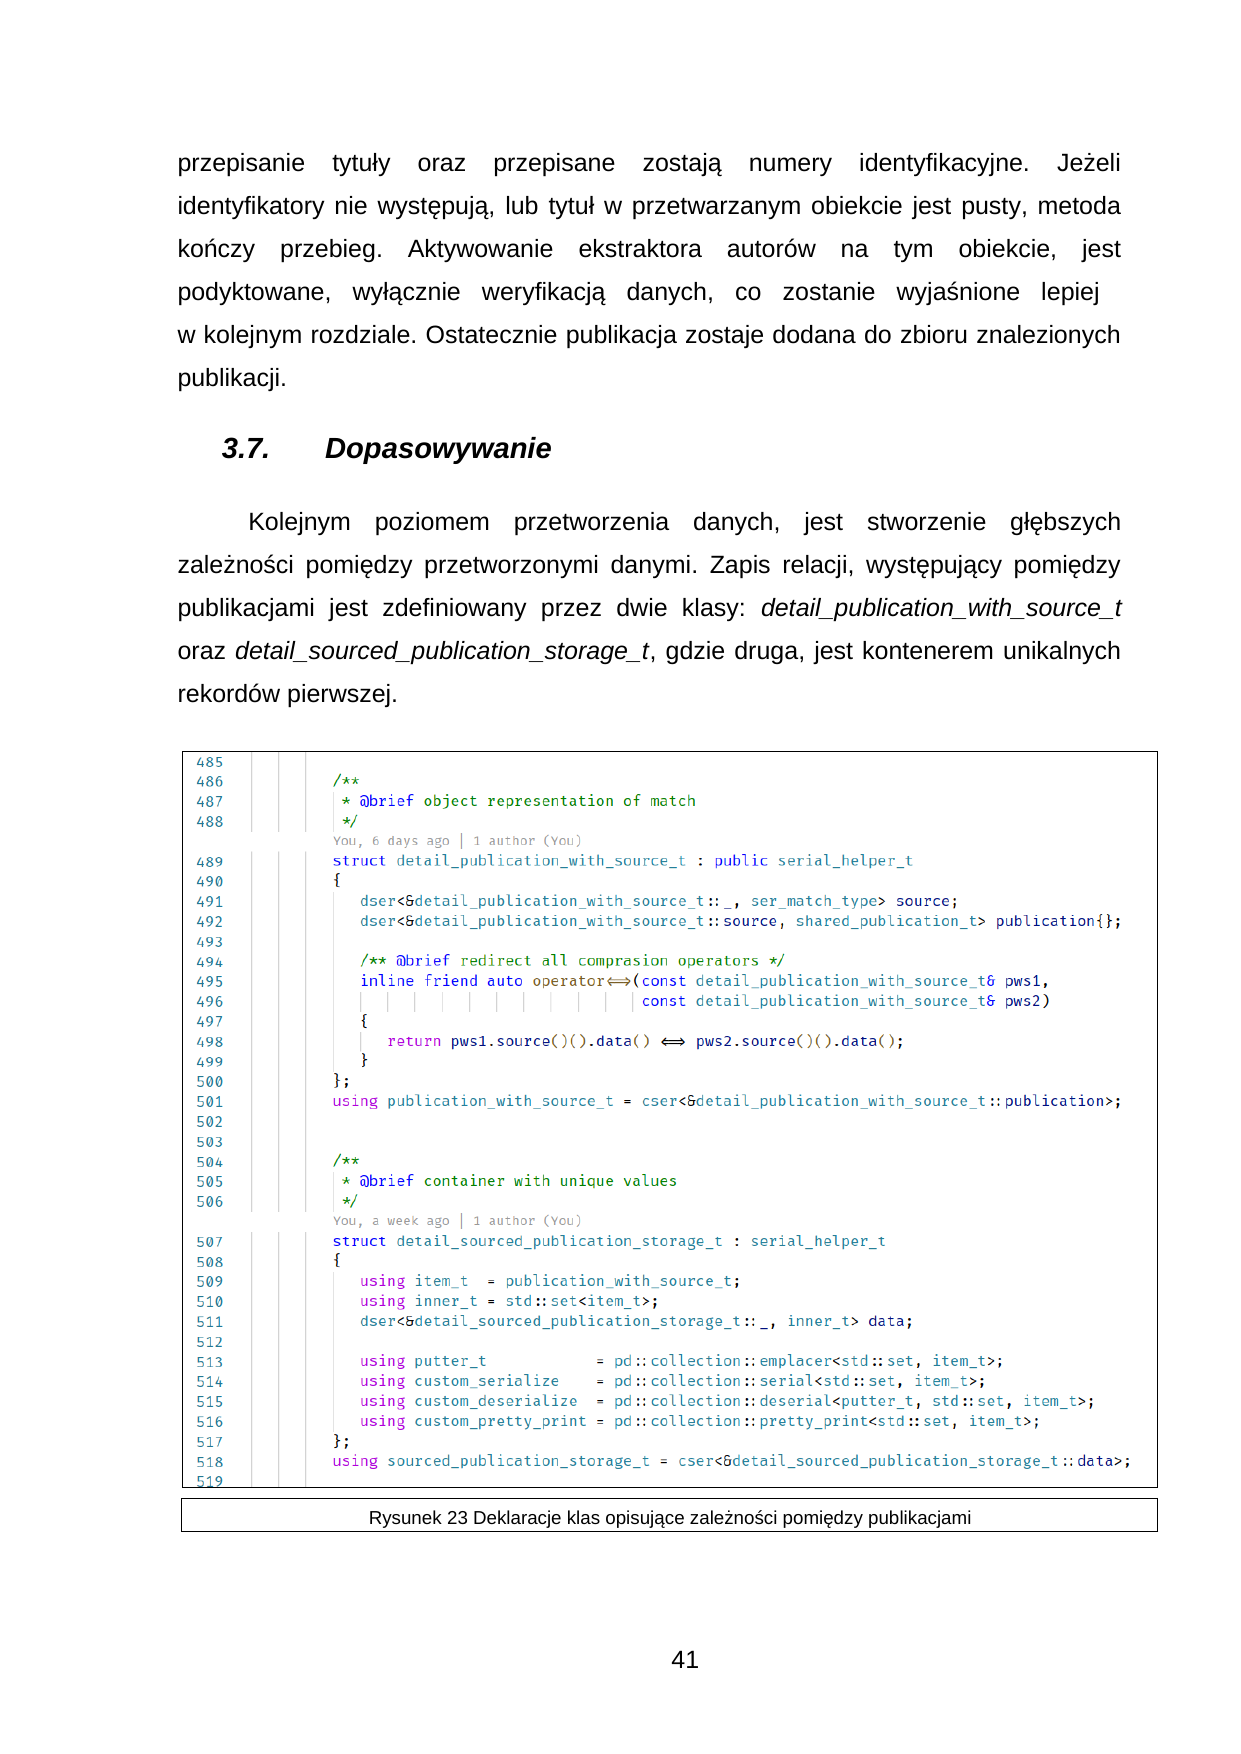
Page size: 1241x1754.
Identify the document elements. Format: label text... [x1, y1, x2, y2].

picture [183, 752, 1157, 1487]
subtitle Dopasowywanie [222, 431, 1122, 465]
text Kolejnym poziomem przetworzenia danych, jest stworzenie głębszych zależności pomiędzy przetworzonymi danymi. Zapis relacji, występujący pomiędzy publikacjami jest zdefiniowany przez dwie klasy: detail_publication_with_source_t oraz detail_sourced_publication_storage_t, gdzie druga, jest kontenerem unikalnych rekordów pierwszej. [177, 507, 1122, 708]
